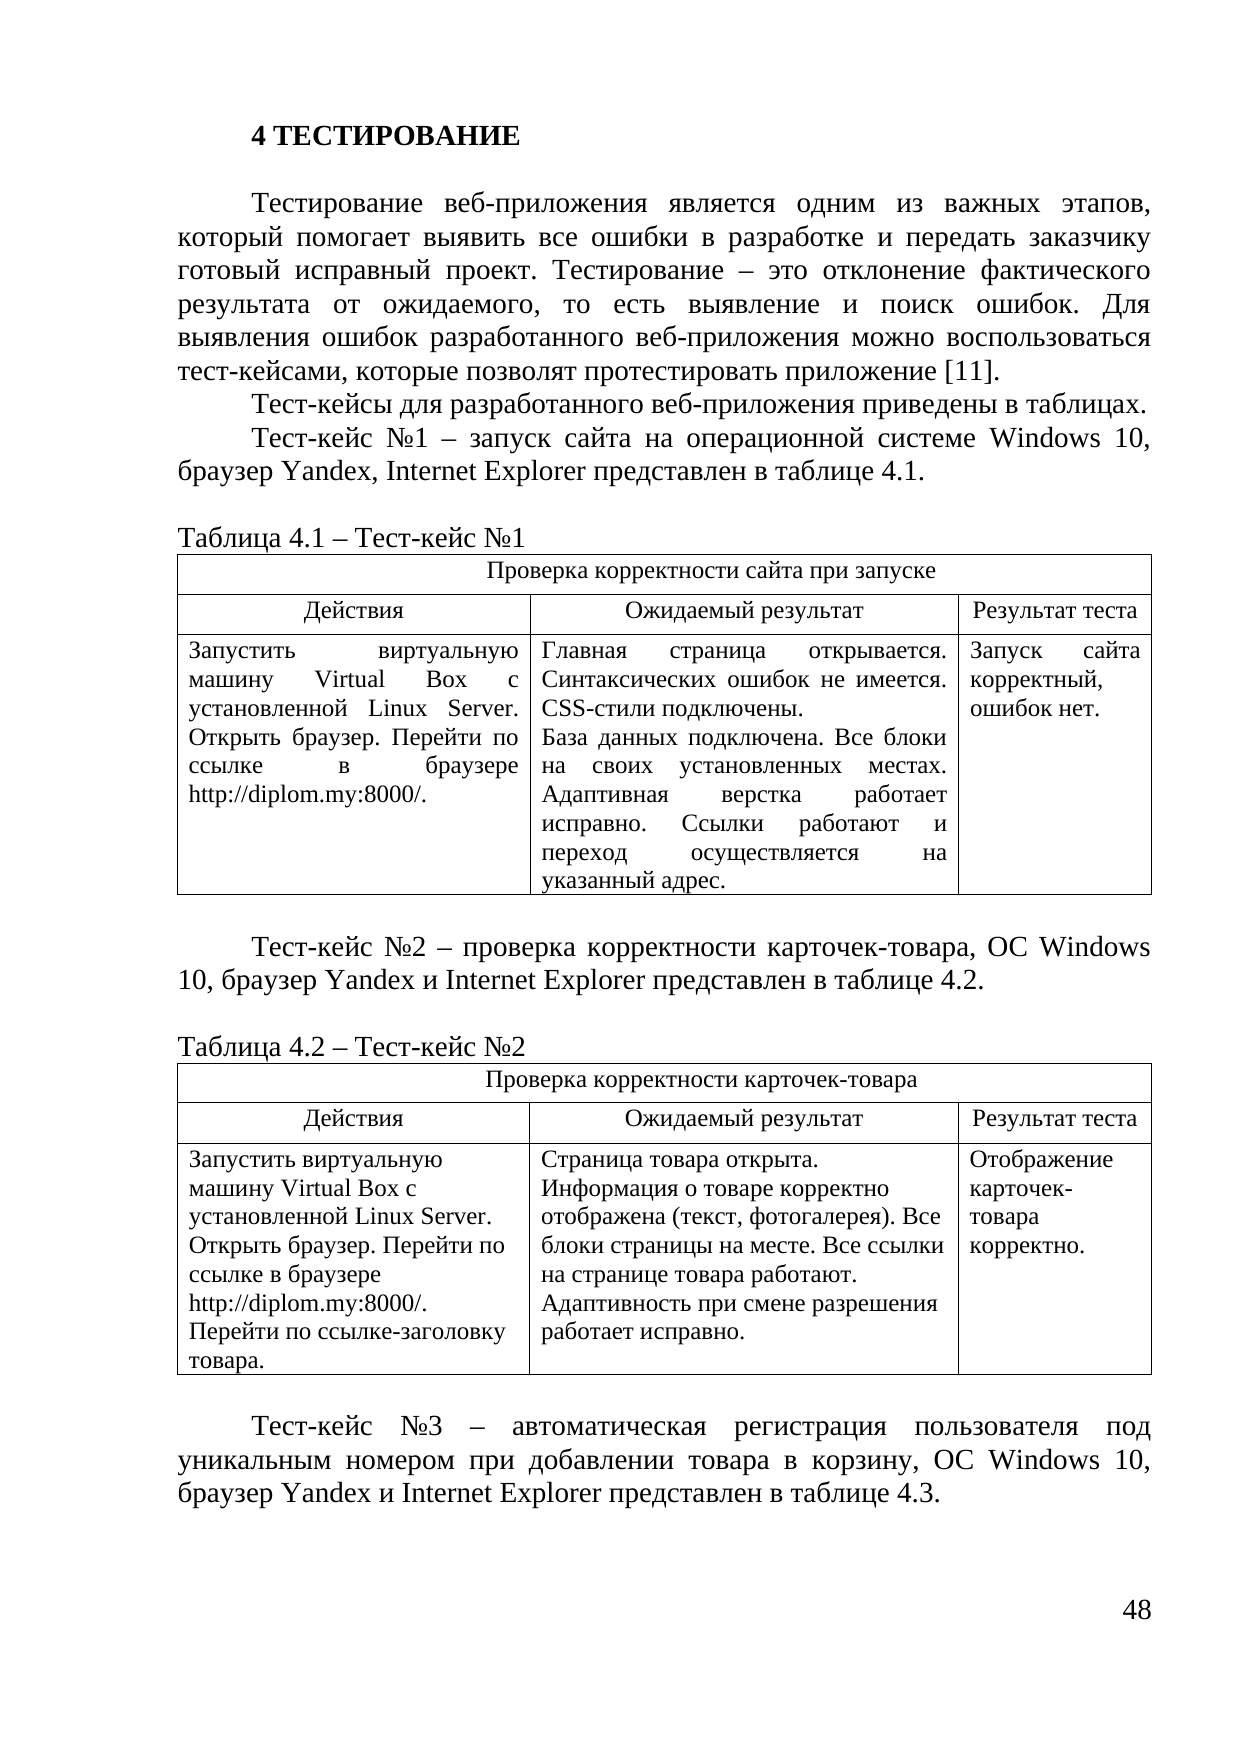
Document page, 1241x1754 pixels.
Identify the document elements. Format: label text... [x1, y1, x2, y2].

table_header Проверка корректности карточек-товара [178, 1064, 1151, 1102]
text Тест-кейсы для разработанного веб-приложения приведены в таблицах. [177, 386, 1152, 420]
text Тестирование веб-приложения является одним из важных этапов, который помогает выявить все ошибки в разработке и передать заказчику готовый исправный проект. Тестирование – это отклонение фактического результата от ожидаемого, то есть выявление и поиск ошибок. Для выявления ошибок разработанного веб-приложения можно воспользоваться тест-кейсами, которые позволят протестировать приложение [11]. [177, 185, 1152, 386]
text 4 ТЕСТИРОВАНИЕ [177, 118, 1152, 152]
text Тест-кейс №1 – запуск сайта на операционной системе Windows 10, браузер Yаndex, Internet Explorer представлен в таблице 4.1. [177, 420, 1152, 487]
table_cell Запустить виртуальную машину Virtuаl Box с установленной Linux Server. Открыть браузер. Перейти по ссылке в браузере http://diplom.my:8000/. Перейти по ссылке-заголовку товара. [178, 1144, 529, 1374]
text Тест-кейс №2 – проверка корректности карточек-товара, ОС Windows 10, браузер Yаndex и Internet Explorer представлен в таблице 4.2. [177, 929, 1152, 996]
table_cell Отображение карточек-товара корректно. [959, 1144, 1151, 1374]
table_cell Результат теста [959, 1103, 1151, 1143]
text Таблица 4.1 – Тест-кейс №1 [177, 521, 1152, 554]
table_cell Результат теста [959, 595, 1151, 634]
table_cell Ожидаемый результат [530, 1103, 958, 1143]
table_cell Ожидаемый результат [531, 595, 958, 634]
table_cell Запустить виртуальную машину Virtuаl Box с установленной Linux Server. Открыть браузер. Перейти по ссылке в браузере http://diplom.my:8000/. [178, 635, 530, 894]
table_cell Действия [178, 1103, 529, 1143]
table_cell Запуск сайта корректный, ошибок нет. [959, 635, 1151, 894]
table_cell Главная страница открывается. Синтаксических ошибок не имеется. CSS-стили подключены. База данных подключена. Все блоки на своих установленных местах. Адаптивная верстка работает исправно. Ссылки работают и переход осуществляется на указанный адрес. [531, 635, 958, 894]
text Тест-кейс №3 – автоматическая регистрация пользователя под уникальным номером при добавлении товара в корзину, ОС Windows 10, браузер Yаndex и Internet Explorer представлен в таблице 4.3. [177, 1408, 1152, 1509]
table_cell Действия [178, 595, 530, 634]
table_header Проверка корректности сайта при запуске [178, 555, 1151, 594]
table_cell Страница товара открыта. Информация о товаре корректно отображена (текст, фотогалерея). Все блоки страницы на месте. Все ссылки на странице товара работают. Адаптивность при смене разрешения работает исправно. [530, 1144, 958, 1374]
text Таблица 4.2 – Тест-кейс №2 [177, 1029, 1152, 1063]
